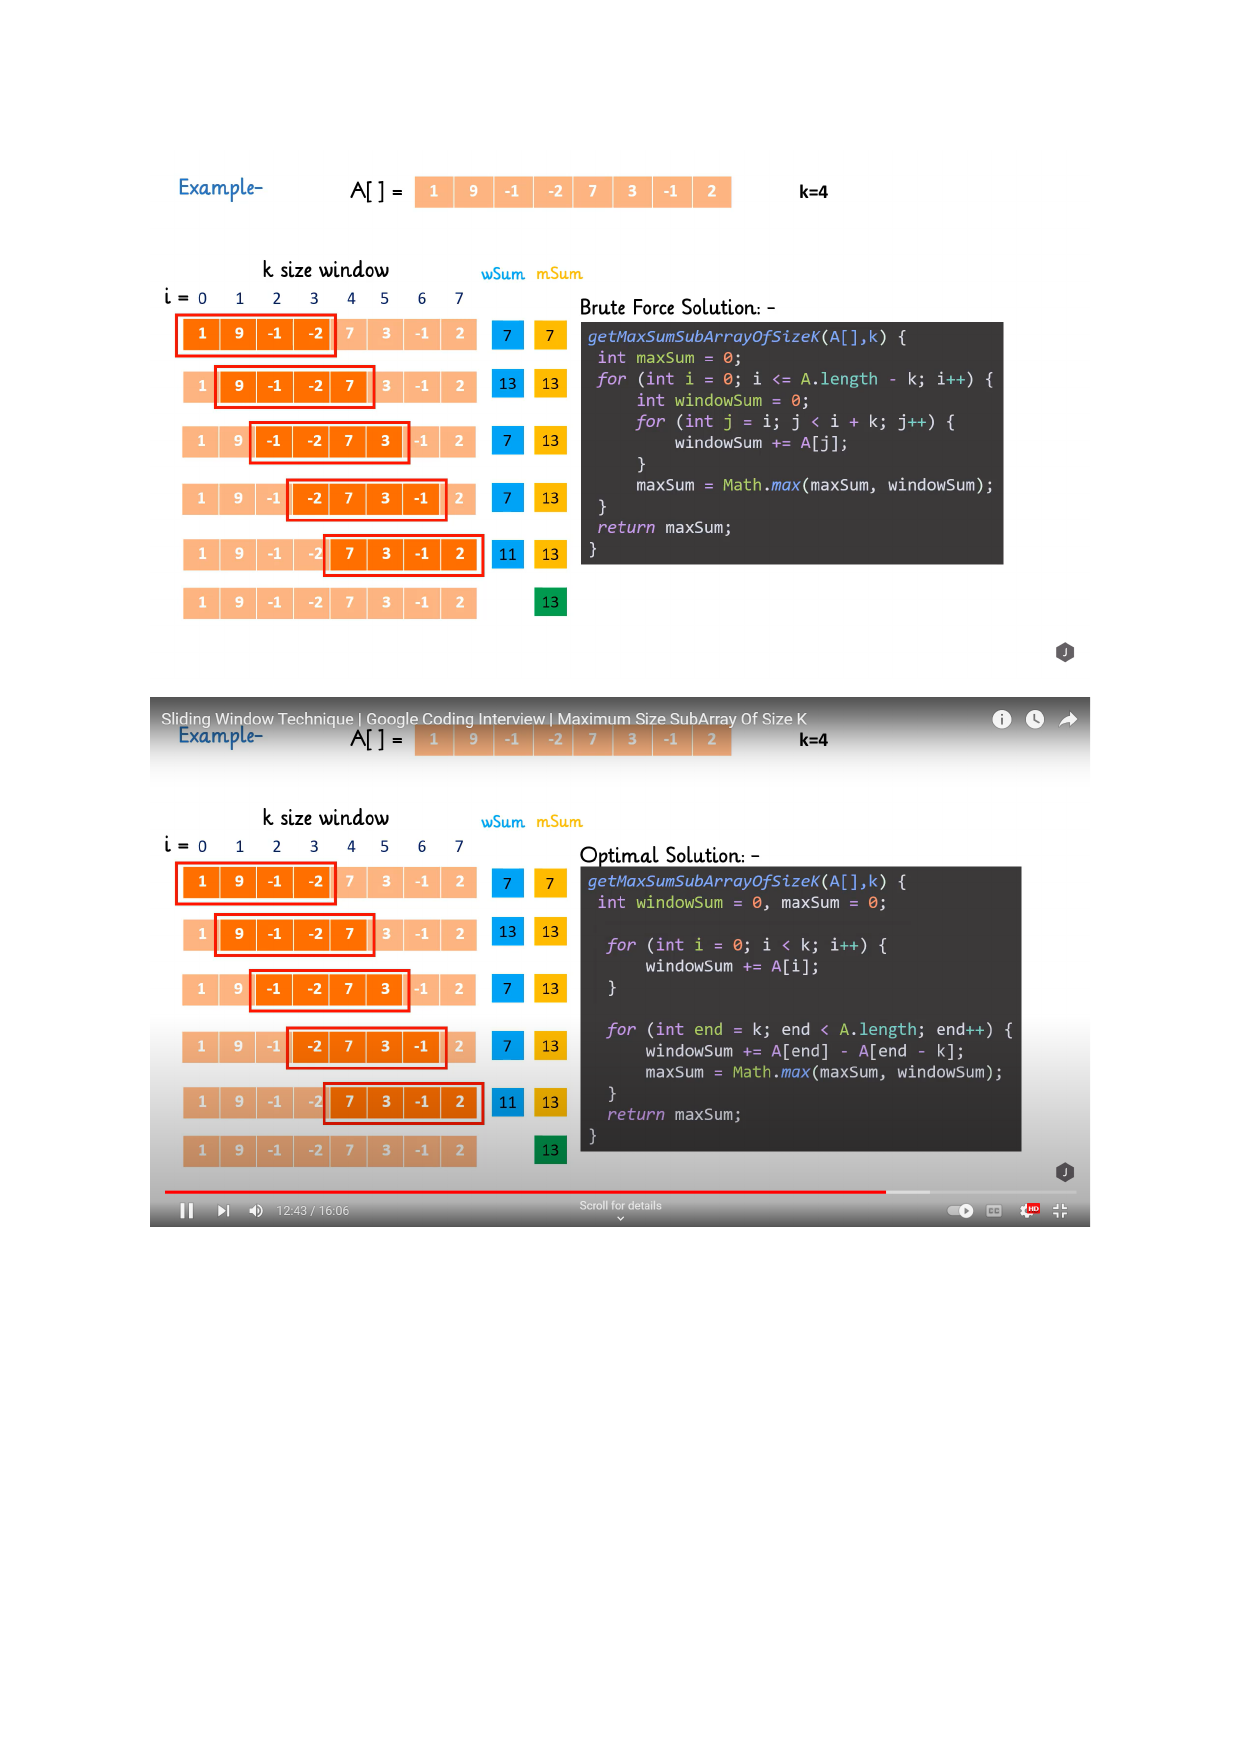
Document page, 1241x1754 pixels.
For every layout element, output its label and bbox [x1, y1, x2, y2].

picture [150, 697, 1091, 1227]
picture [150, 150, 1091, 679]
